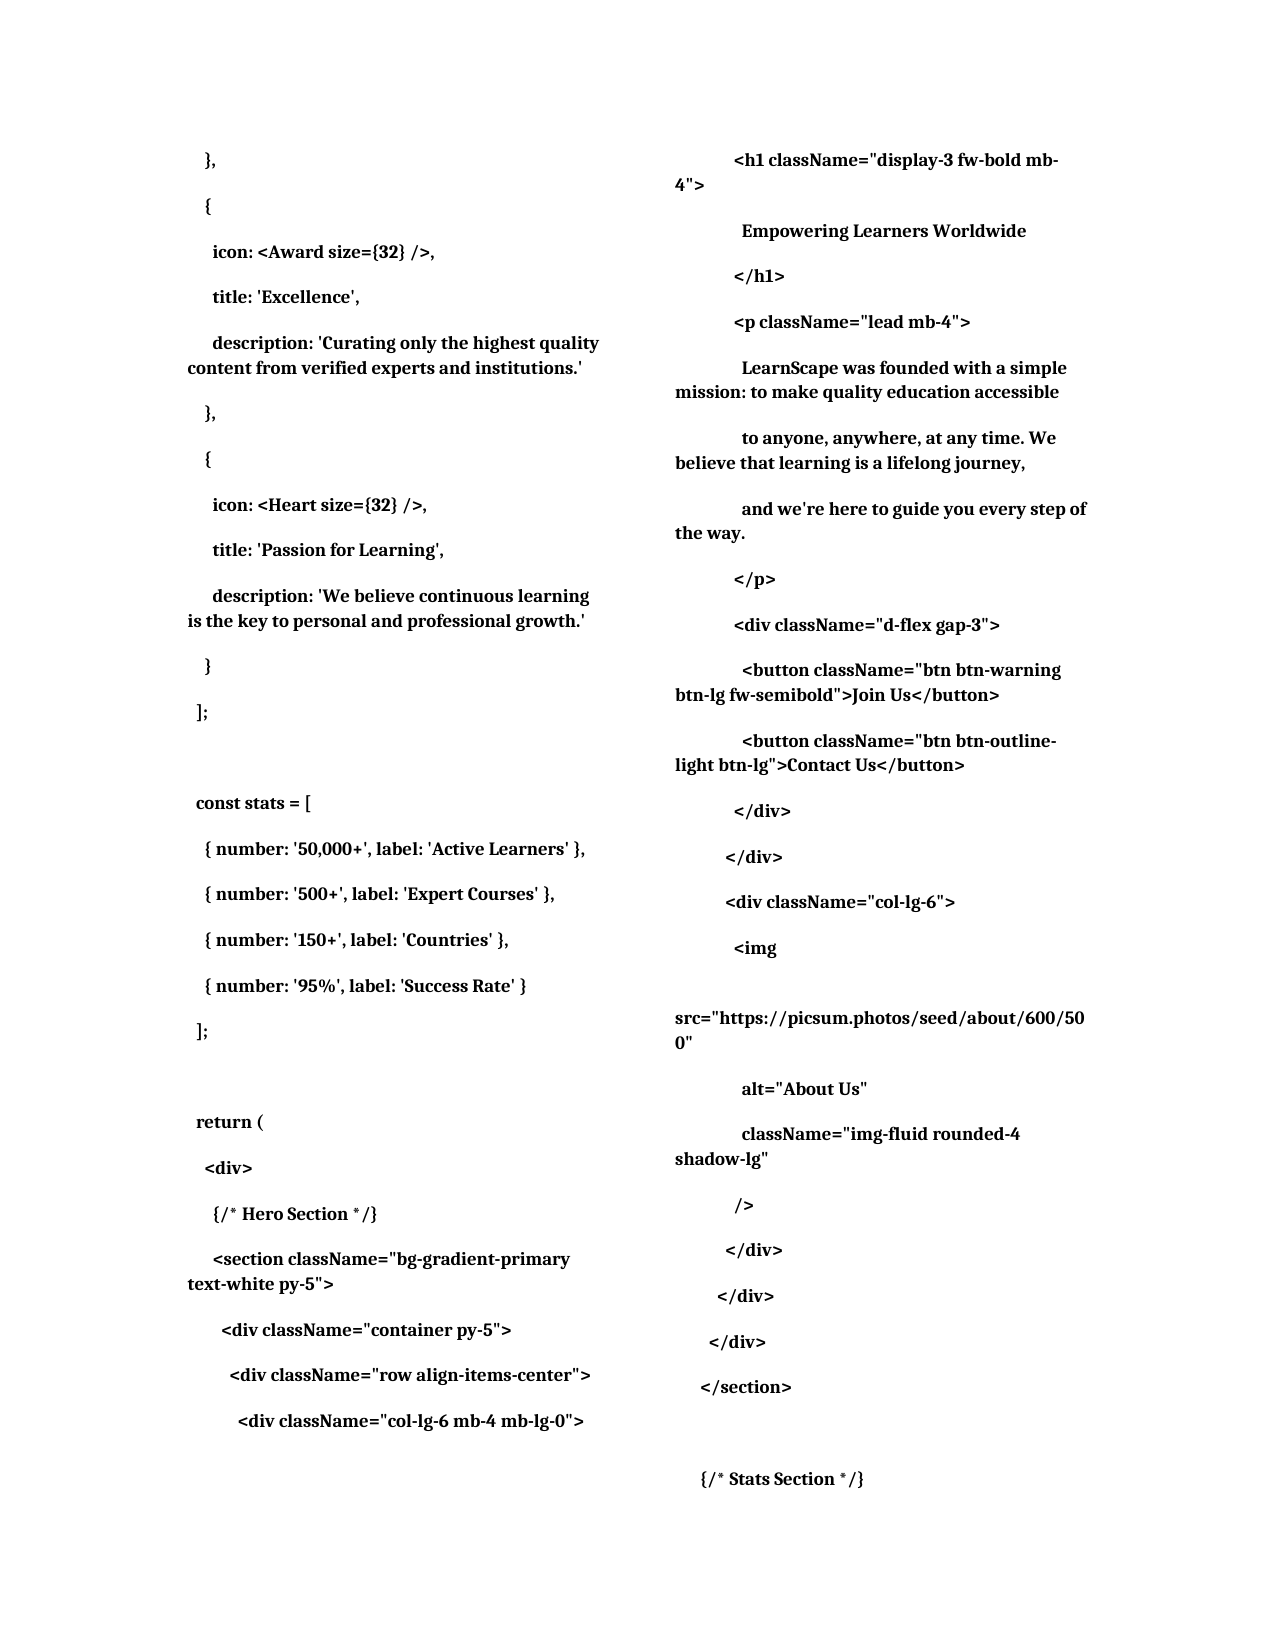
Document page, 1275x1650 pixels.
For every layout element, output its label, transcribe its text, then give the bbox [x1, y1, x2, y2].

text {/* Hero Section */} [187, 1203, 600, 1225]
text <h1 className="display-3 fw-bold mb-4"> [675, 150, 1087, 196]
text </div> [675, 801, 1087, 822]
text <div className="col-lg-6"> [675, 892, 1087, 913]
text const stats = [ [187, 793, 600, 814]
text title: 'Excellence', [187, 287, 600, 308]
text <p className="lead mb-4"> [675, 312, 1087, 333]
text }, [187, 403, 600, 424]
text description: 'Curating only the highest quality content from verified experts and institutions.' [187, 332, 600, 379]
text <button className="btn btn-warning btn-lg fw-semibold">Join Us</button> [675, 660, 1087, 706]
text return ( [187, 1112, 600, 1134]
text {/* Stats Section */} [675, 1468, 1087, 1490]
text </div> [675, 846, 1087, 868]
text <div> [187, 1158, 600, 1179]
text title: 'Passion for Learning', [187, 540, 600, 561]
text { [187, 196, 600, 217]
text alt="About Us" [675, 1078, 1087, 1100]
text <section className="bg-gradient-primary text-white py-5"> [187, 1249, 600, 1295]
text <div className="container py-5"> [187, 1319, 600, 1341]
text }, [187, 150, 600, 172]
text </section> [675, 1377, 1087, 1398]
text className="img-fluid rounded-4 shadow-lg" [675, 1124, 1087, 1170]
text /> [675, 1194, 1087, 1216]
text </p> [675, 568, 1087, 590]
text </div> [675, 1286, 1087, 1307]
text } [187, 656, 600, 677]
text icon: <Award size={32} />, [187, 241, 600, 263]
text ]; [187, 701, 600, 723]
text to anyone, anywhere, at any time. We believe that learning is a lifelong journey, [675, 428, 1087, 474]
text { number: '50,000+', label: 'Active Learners' }, [187, 838, 600, 860]
text and we're here to guide you every step of the way. [675, 498, 1087, 544]
text ]; [187, 1021, 600, 1042]
text <div className="row align-items-center"> [187, 1365, 600, 1387]
text <div className="d-flex gap-3"> [675, 614, 1087, 636]
text <div className="col-lg-6 mb-4 mb-lg-0"> [187, 1411, 600, 1432]
text { number: '150+', label: 'Countries' }, [187, 929, 600, 951]
text { [187, 448, 600, 470]
text src="https://picsum.photos/seed/about/600/500" [675, 983, 1087, 1054]
text LearnScape was founded with a simple mission: to make quality education accessible [675, 357, 1087, 404]
text Empowering Learners Worldwide [675, 220, 1087, 242]
text description: 'We believe continuous learning is the key to personal and professional growth.' [187, 585, 600, 632]
text { number: '500+', label: 'Expert Courses' }, [187, 884, 600, 906]
text <button className="btn btn-outline-light btn-lg">Contact Us</button> [675, 730, 1087, 777]
text icon: <Heart size={32} />, [187, 494, 600, 516]
text </div> [675, 1331, 1087, 1353]
text </div> [675, 1240, 1087, 1262]
text </h1> [675, 266, 1087, 288]
text <img [675, 937, 1087, 959]
text { number: '95%', label: 'Success Rate' } [187, 975, 600, 997]
